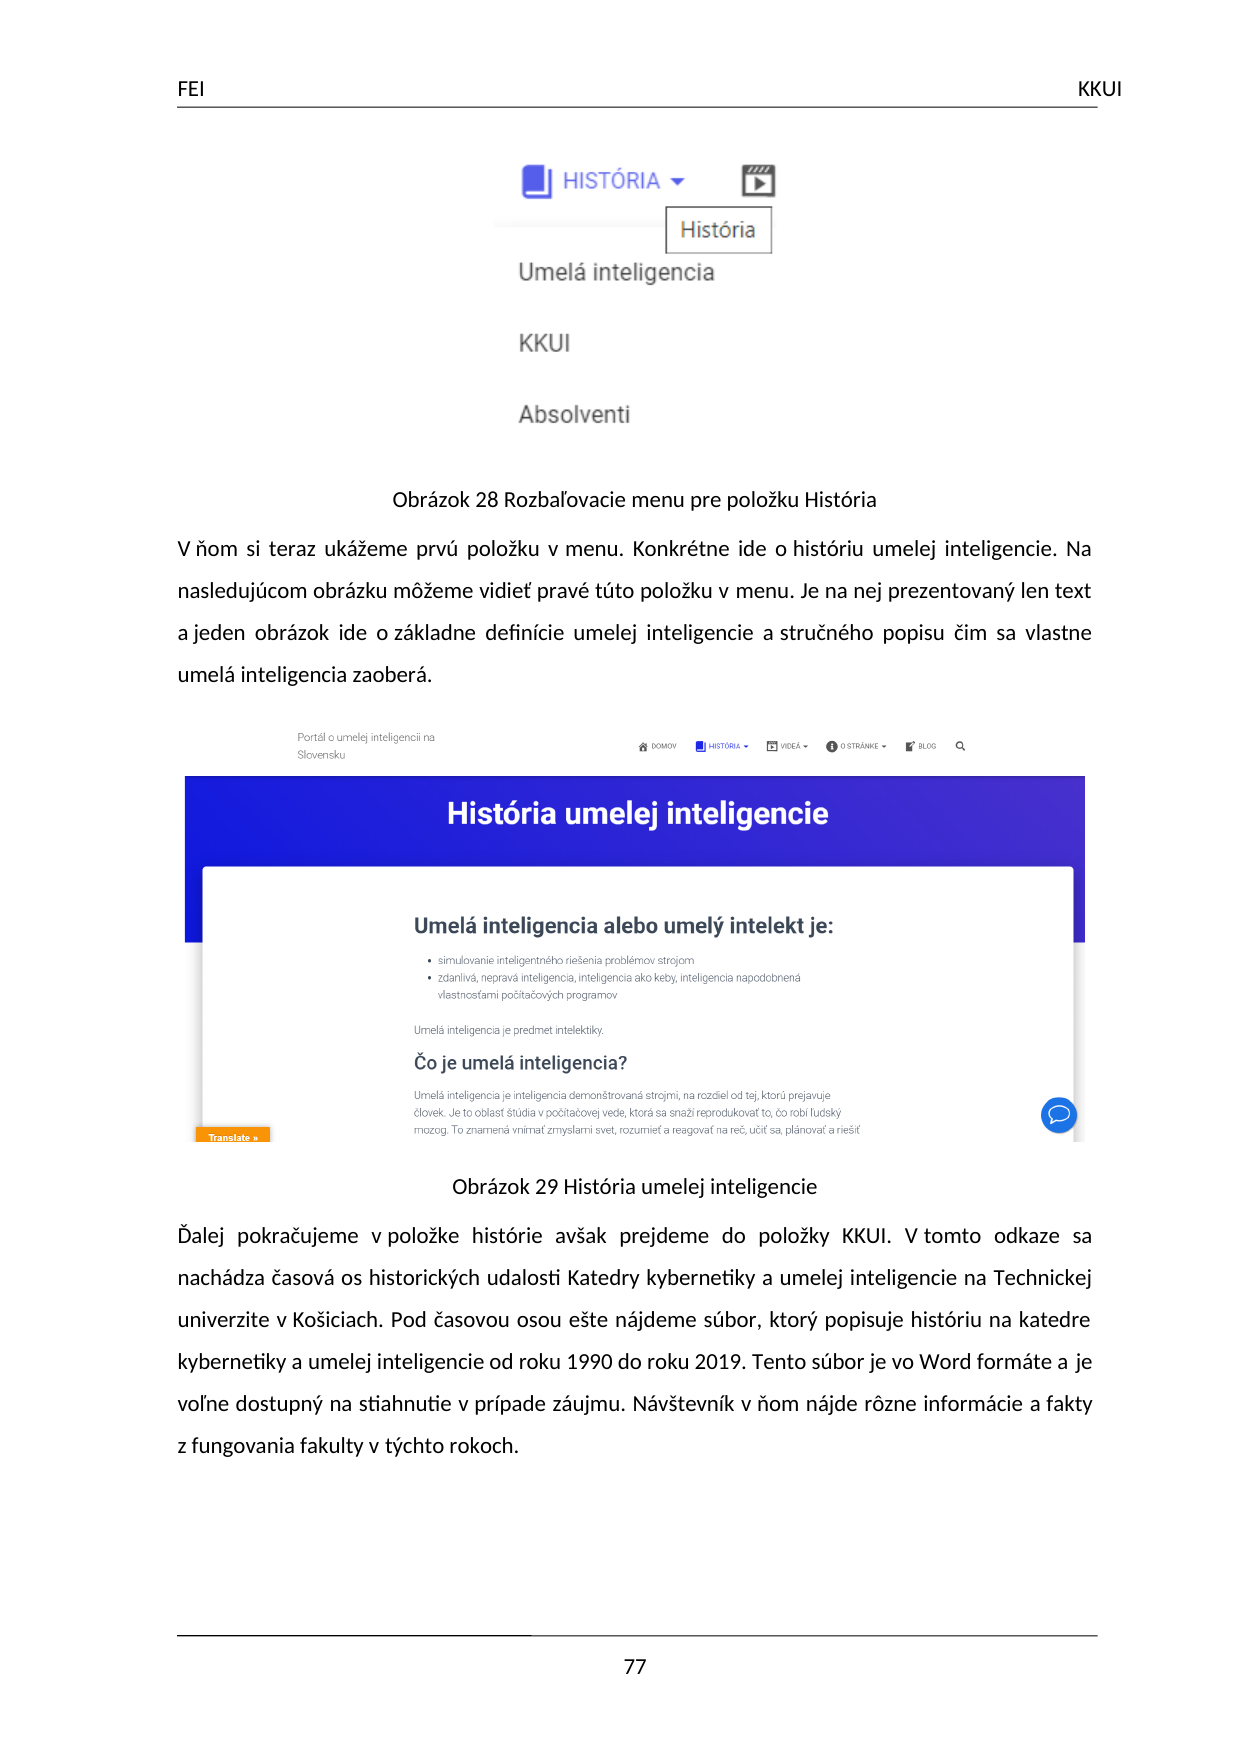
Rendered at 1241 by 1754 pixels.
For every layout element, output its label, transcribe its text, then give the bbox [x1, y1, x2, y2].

text Ďalej pokračujeme v položke histórie avšak prejdeme do položky KKUI. V tomto odkaze sa nachádza časová os historických udalosti Katedry kybernetiky a umelej inteligencie na Technickej univerzite v Košiciach. Pod časovou osou ešte nájdeme súbor, ktorý popisuje históriu na katedre kybernetiky a umelej inteligencie od roku 1990 do roku 2019. Tento súbor je vo Word formáte a je voľne dostupný na stiahnutie v prípade záujmu. Návštevník v ňom nájde rôzne informácie a fakty z fungovania fakulty v týchto rokoch. [177, 1221, 1092, 1459]
picture [184, 718, 1085, 1142]
picture [493, 147, 777, 455]
text Obrázok 29 História umelej inteligencie [177, 1172, 1092, 1200]
text Obrázok 28 Rozbaľovacie menu pre položku História [177, 485, 1092, 513]
text V ňom si teraz ukážeme prvú položku v menu. Konkrétne ide o históriu umelej inteligencie. Na nasledujúcom obrázku môžeme vidieť pravé túto položku v menu. Je na nej prezentovaný len text a jeden obrázok ide o základne definície umelej inteligencie a stručného popisu čim sa vlastne umelá inteligencia zaoberá. [177, 534, 1092, 688]
